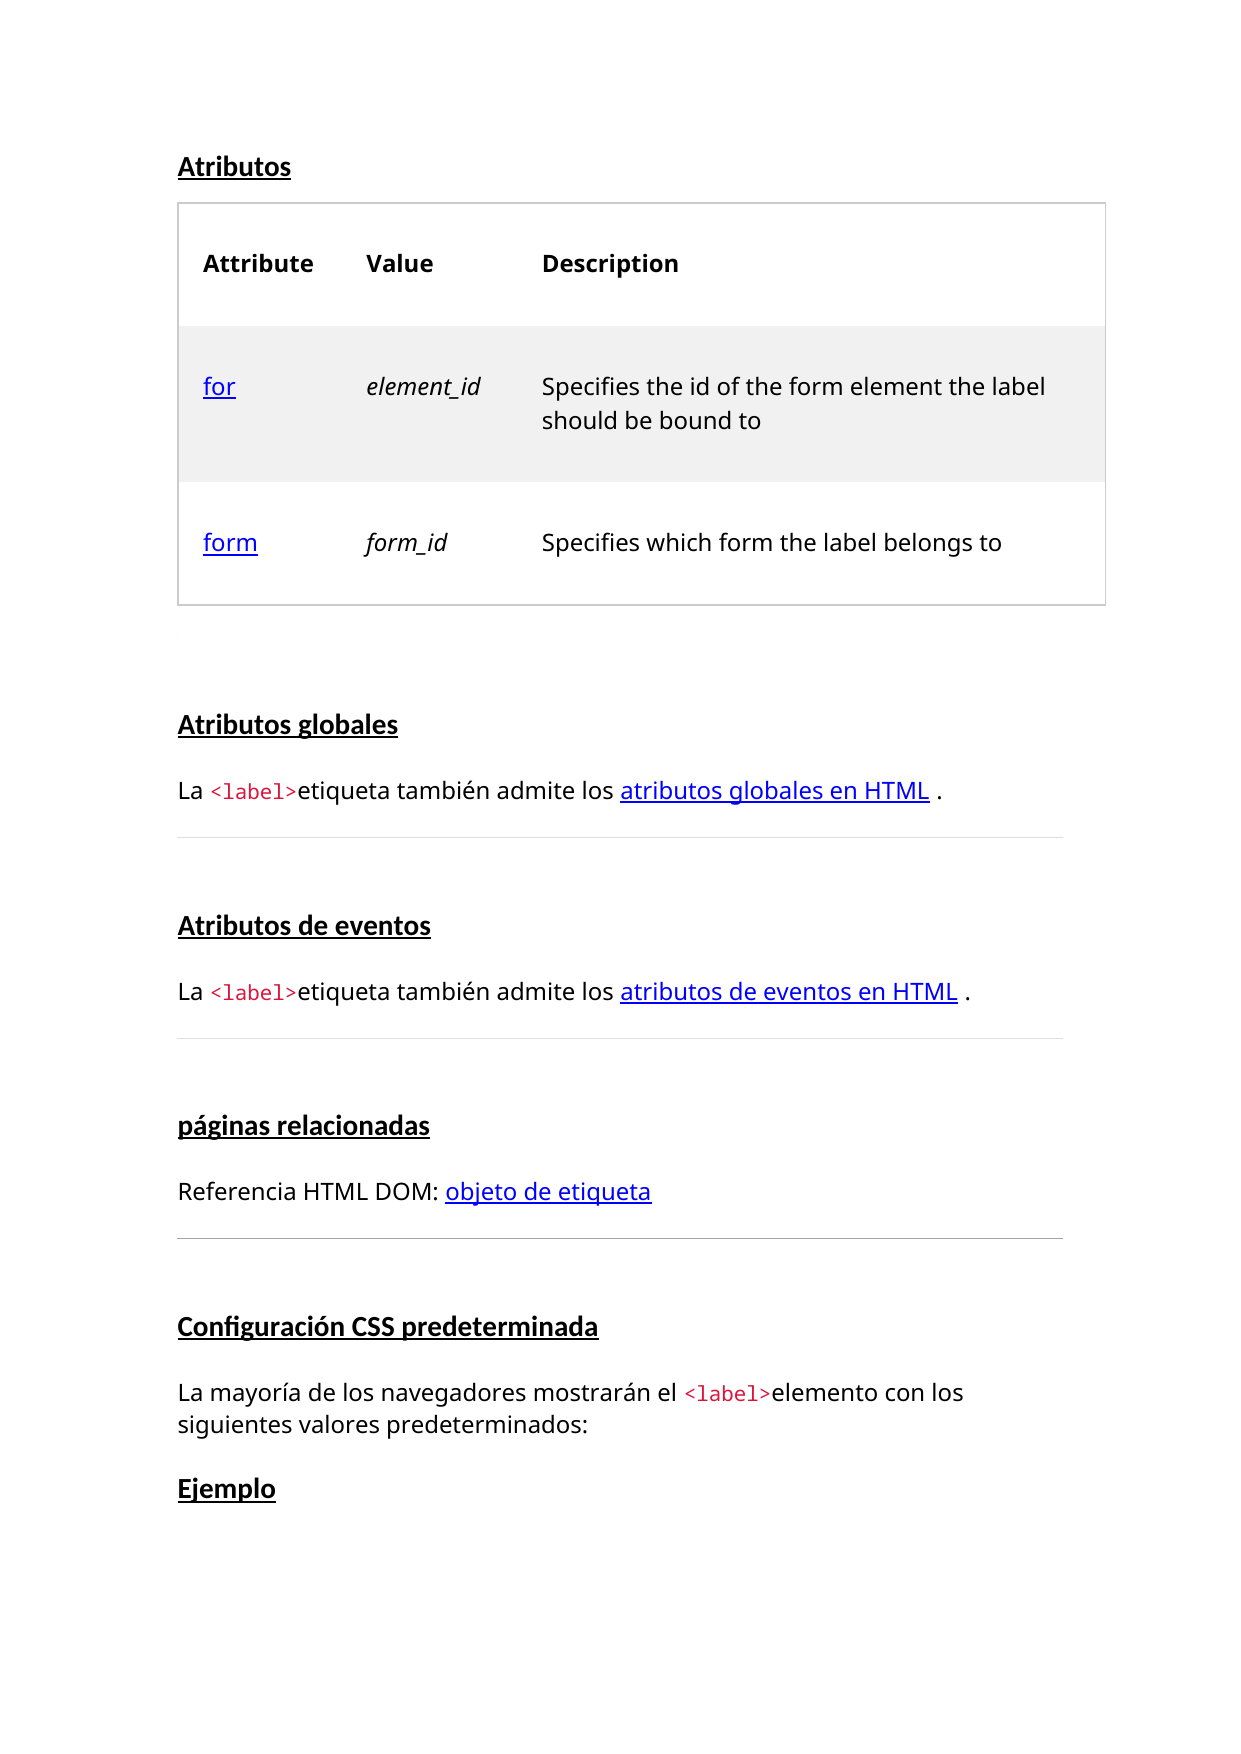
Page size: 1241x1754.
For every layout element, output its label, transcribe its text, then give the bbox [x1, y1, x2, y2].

text Referencia HTML DOM: objeto de etiqueta [177, 1175, 1063, 1207]
text La <label>etiqueta también admite los atributos globales en HTML . [177, 774, 1063, 806]
table_cell element_id [354, 326, 529, 482]
table_header Value [354, 204, 529, 326]
text páginas relacionadas [177, 1107, 1063, 1143]
table_header Attribute [179, 204, 354, 326]
text La <label>etiqueta también admite los atributos de eventos en HTML . [177, 974, 1063, 1007]
text La mayoría de los navegadores mostrarán el <label>elemento con los siguientes valores predeterminados: [177, 1375, 1063, 1441]
table_cell Specifies which form the label belongs to [529, 482, 1105, 604]
table_header Description [529, 204, 1105, 326]
table_cell for [179, 326, 354, 482]
text Ejemplo [177, 1471, 1063, 1506]
text Configuración CSS predeterminada [177, 1308, 1063, 1343]
table_cell Specifies the id of the form element the label should be bound to [529, 326, 1105, 482]
text Atributos globales [177, 706, 1063, 742]
table_cell form_id [354, 482, 529, 604]
text Atributos de eventos [177, 907, 1063, 942]
table_cell form [179, 482, 354, 604]
text Atributos [177, 148, 1063, 183]
